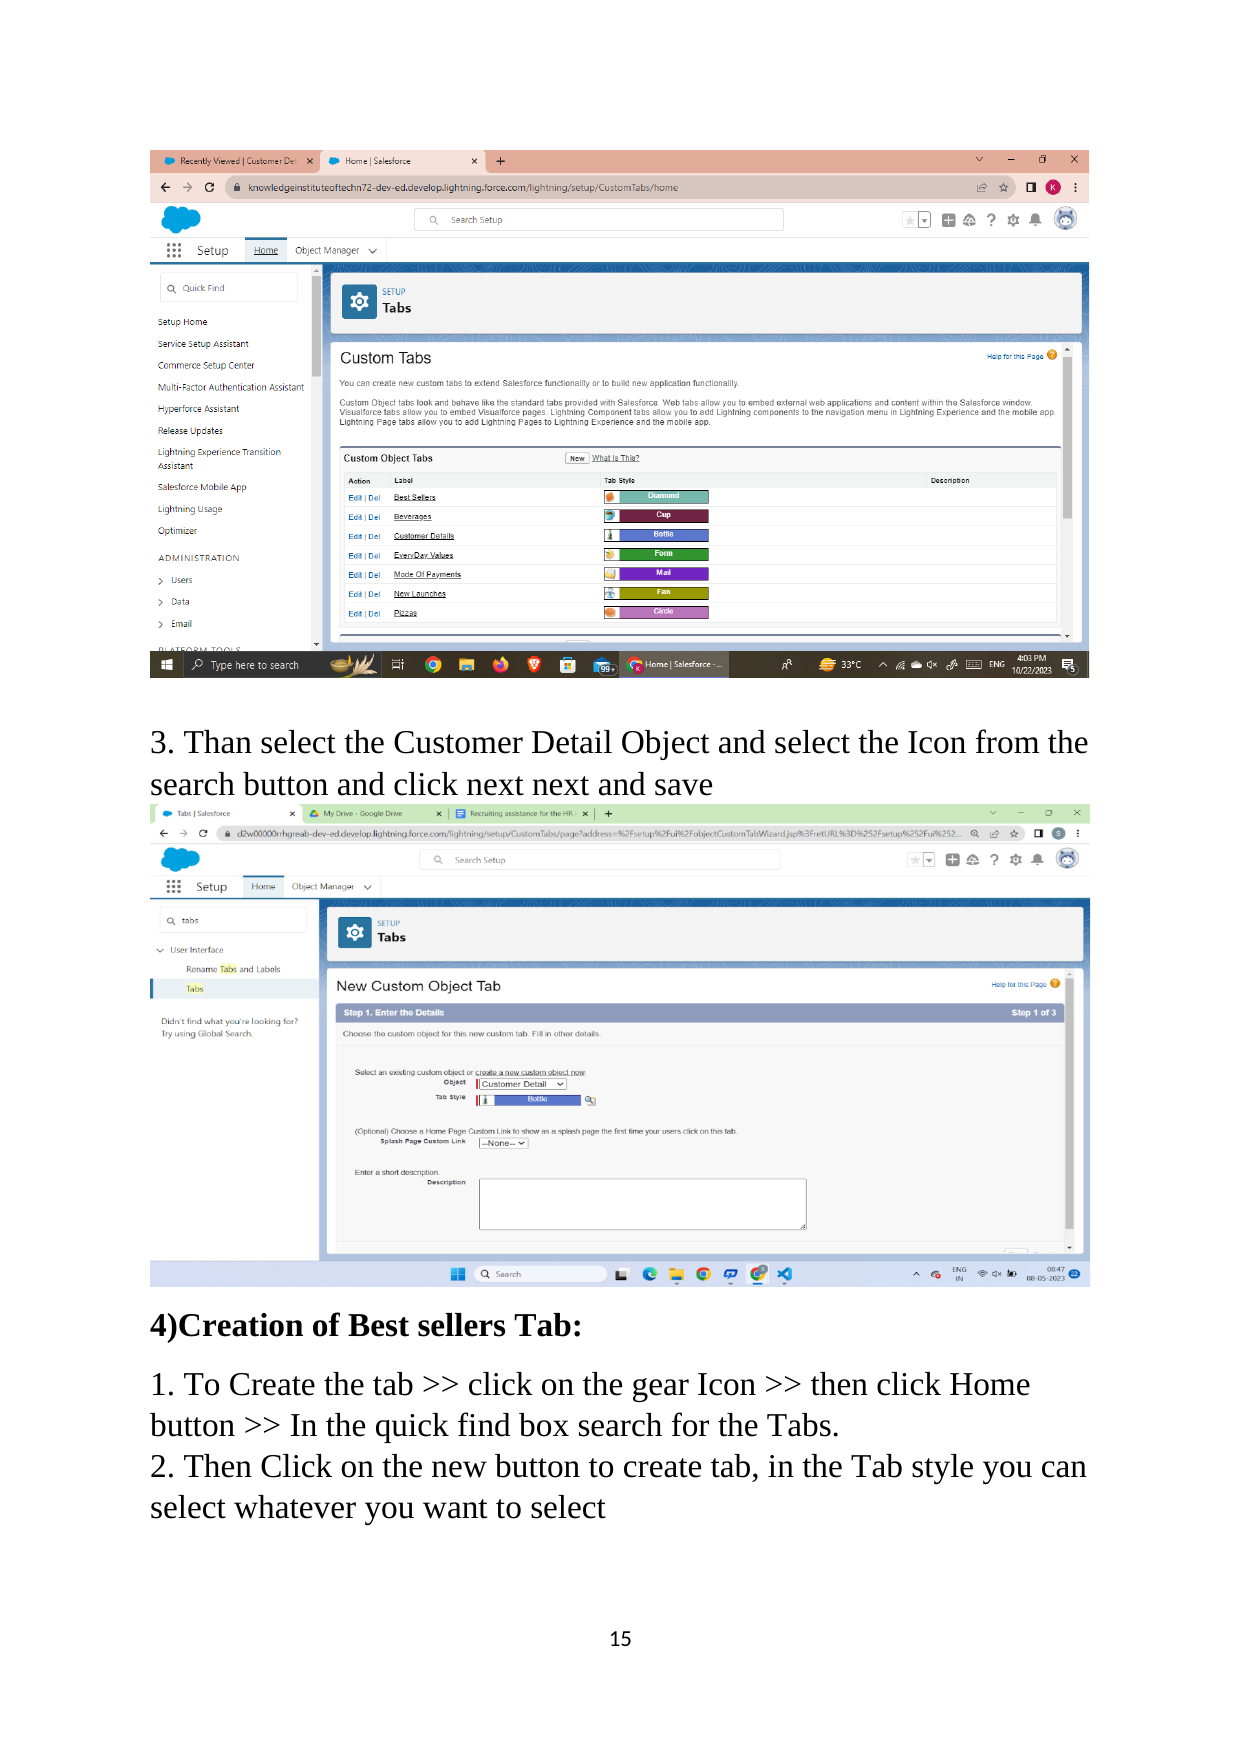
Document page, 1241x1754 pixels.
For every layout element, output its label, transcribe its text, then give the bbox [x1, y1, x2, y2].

picture [150, 150, 1090, 678]
text 4)Creation of Best sellers Tab: [150, 1306, 1090, 1344]
picture [150, 804, 1091, 1287]
text 1. To Create the tab >> click on the gear Icon >> then click Home button >> In the quick find box search for the Tabs. 2. Then Click on the new button to create tab, in the Tab style you can select whatever you want to select 3. Than select the Customer Detail Object and select the Icon from the search button and click next next and save [150, 678, 1090, 804]
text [150, 1364, 1090, 1526]
